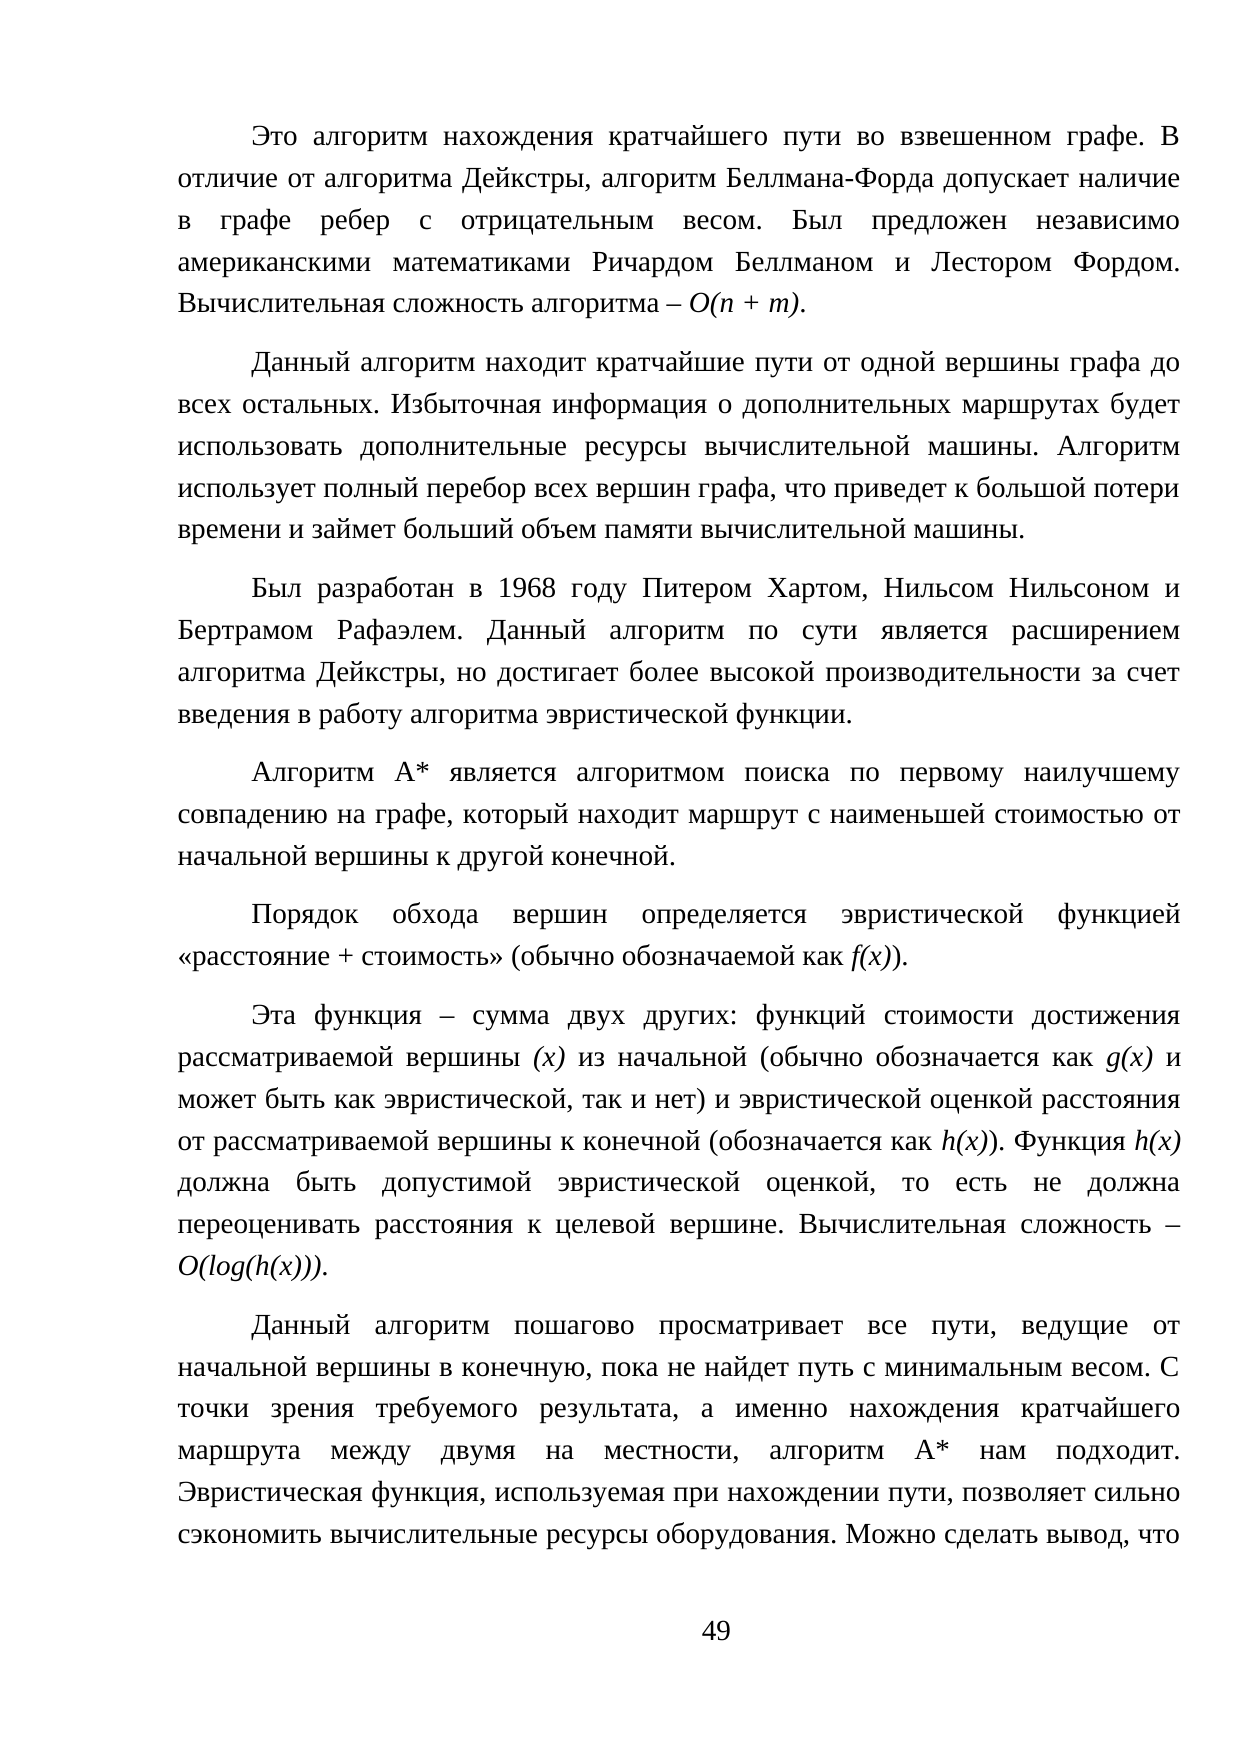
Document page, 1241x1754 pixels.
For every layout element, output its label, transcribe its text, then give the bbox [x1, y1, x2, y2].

text Был разработан в 1968 году Питером Хартом, Нильсом Нильсоном и Бертрамом Рафаэлем. Данный алгоритм по сути является расширением алгоритма Дейкстры, но достигает более высокой производительности за счет введения в работу алгоритма эвристической функции. [177, 570, 1181, 729]
text Данный алгоритм находит кратчайшие пути от одной вершины графа до всех остальных. Избыточная информация о дополнительных маршрутах будет использовать дополнительные ресурсы вычислительной машины. Алгоритм использует полный перебор всех вершин графа, что приведет к большой потери времени и займет больший объем памяти вычислительной машины. [177, 344, 1181, 545]
text Эта функция – сумма двух других: функций стоимости достижения рассматриваемой вершины (x) из начальной (обычно обозначается как g(x) и может быть как эвристической, так и нет) и эвристической оценкой расстояния от рассматриваемой вершины к конечной (обозначается как h(x)). Функция h(x) должна быть допустимой эвристической оценкой, то есть не должна переоценивать расстояния к целевой вершине. Вычислительная сложность – O(log(h(x))). [177, 997, 1181, 1282]
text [177, 1307, 1181, 1550]
text Алгоритм А* является алгоритмом поиска по первому наилучшему совпадению на графе, который находит маршрут с наименьшей стоимостью от начальной вершины к другой конечной. [177, 754, 1181, 872]
text Это алгоритм нахождения кратчайшего пути во взвешенном графе. В отличие от алгоритма Дейкстры, алгоритм Беллмана-Форда допускает наличие в графе ребер с отрицательным весом. Был предложен независимо американскими математиками Ричардом Беллманом и Лестором Фордом. Вычислительная сложность алгоритма – O(n + m). [177, 118, 1181, 319]
text Порядок обхода вершин определяется эвристической функцией «расстояние + стоимость» (обычно обозначаемой как f(x)). [177, 897, 1181, 972]
